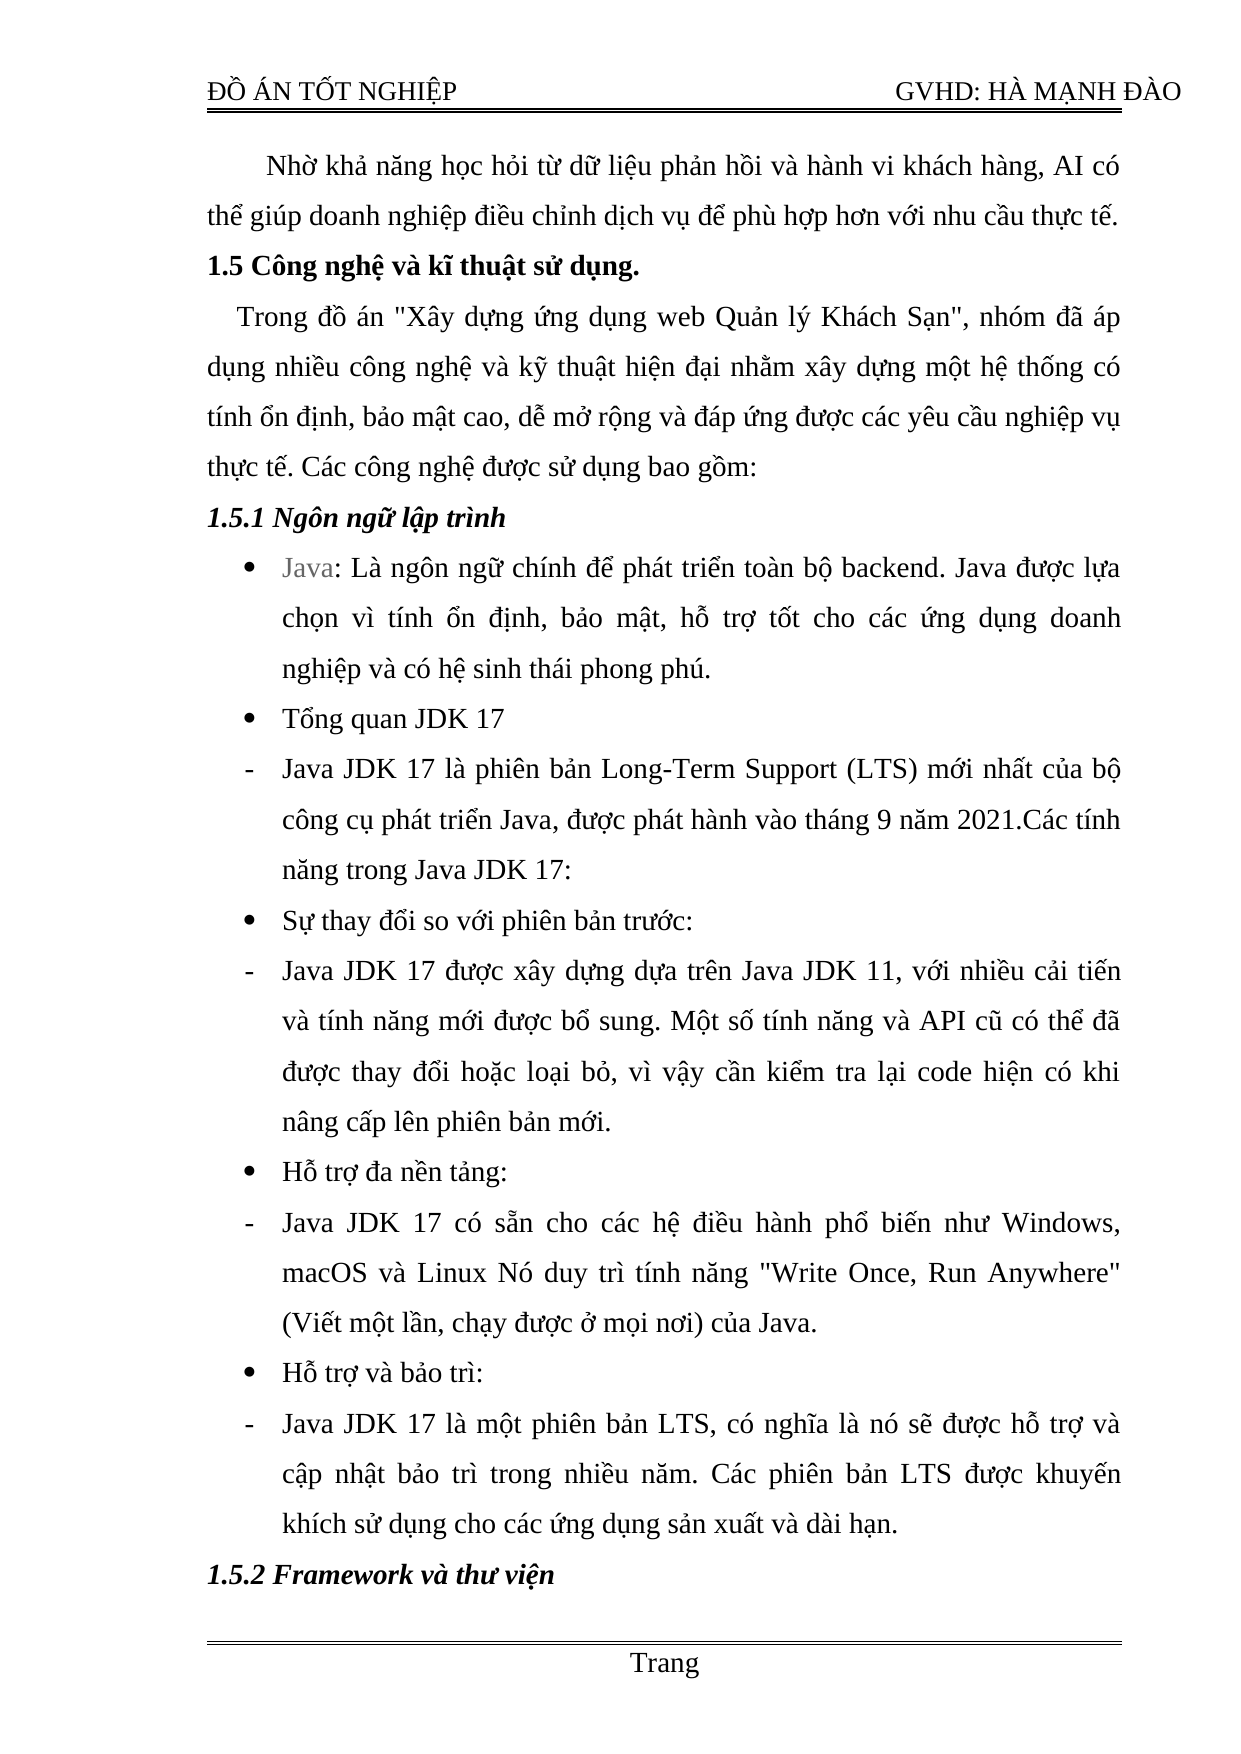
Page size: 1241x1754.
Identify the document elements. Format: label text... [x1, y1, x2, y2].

text Trong đồ án "Xây dựng ứng dụng web Quản lý Khách Sạn", nhóm đã áp dụng nhiều công nghệ và kỹ thuật hiện đại nhằm xây dựng một hệ thống có tính ổn định, bảo mật cao, dễ mở rộng và đáp ứng được các yêu cầu nghiệp vụ thực tế. Các công nghệ được sử dụng bao gồm: [207, 299, 1122, 483]
text Ngôn ngữ lập trình [207, 500, 1122, 533]
text Nhờ khả năng học hỏi từ dữ liệu phản hồi và hành vi khách hàng, AI có thể giúp doanh nghiệp điều chỉnh dịch vụ để phù hợp hơn với nhu cầu thực tế. [207, 148, 1122, 232]
list Tổng quan JDK 17 [244, 701, 1122, 735]
text Framework và thư viện [207, 1557, 1122, 1591]
list Sự thay đổi so với phiên bản trước: [244, 903, 1122, 936]
list Hỗ trợ đa nền tảng: [244, 1154, 1122, 1188]
list Hỗ trợ và bảo trì: [244, 1356, 1122, 1389]
list Java JDK 17 là một phiên bản LTS, có nghĩa là nó sẽ được hỗ trợ và cập nhật bảo trì trong nhiều năm. Các phiên bản LTS được khuyến khích sử dụng cho các ứng dụng sản xuất và dài hạn. [244, 1406, 1122, 1540]
list Java JDK 17 có sẵn cho các hệ điều hành phổ biến như Windows, macOS và Linux Nó duy trì tính năng "Write Once, Run Anywhere" (Viết một lần, chạy được ở mọi nơi) của Java. [244, 1205, 1122, 1339]
list Java JDK 17 được xây dựng dựa trên Java JDK 11, với nhiều cải tiến và tính năng mới được bổ sung. Một số tính năng và API cũ có thể đã được thay đổi hoặc loại bỏ, vì vậy cần kiểm tra lại code hiện có khi nâng cấp lên phiên bản mới. [244, 953, 1122, 1137]
text Công nghệ và kĩ thuật sử dụng. [207, 248, 1122, 282]
list Java: Là ngôn ngữ chính để phát triển toàn bộ backend. Java được lựa chọn vì tính ổn định, bảo mật, hỗ trợ tốt cho các ứng dụng doanh nghiệp và có hệ sinh thái phong phú. [244, 550, 1122, 684]
list Java JDK 17 là phiên bản Long-Term Support (LTS) mới nhất của bộ công cụ phát triển Java, được phát hành vào tháng 9 năm 2021.Các tính năng trong Java JDK 17: [244, 752, 1122, 886]
